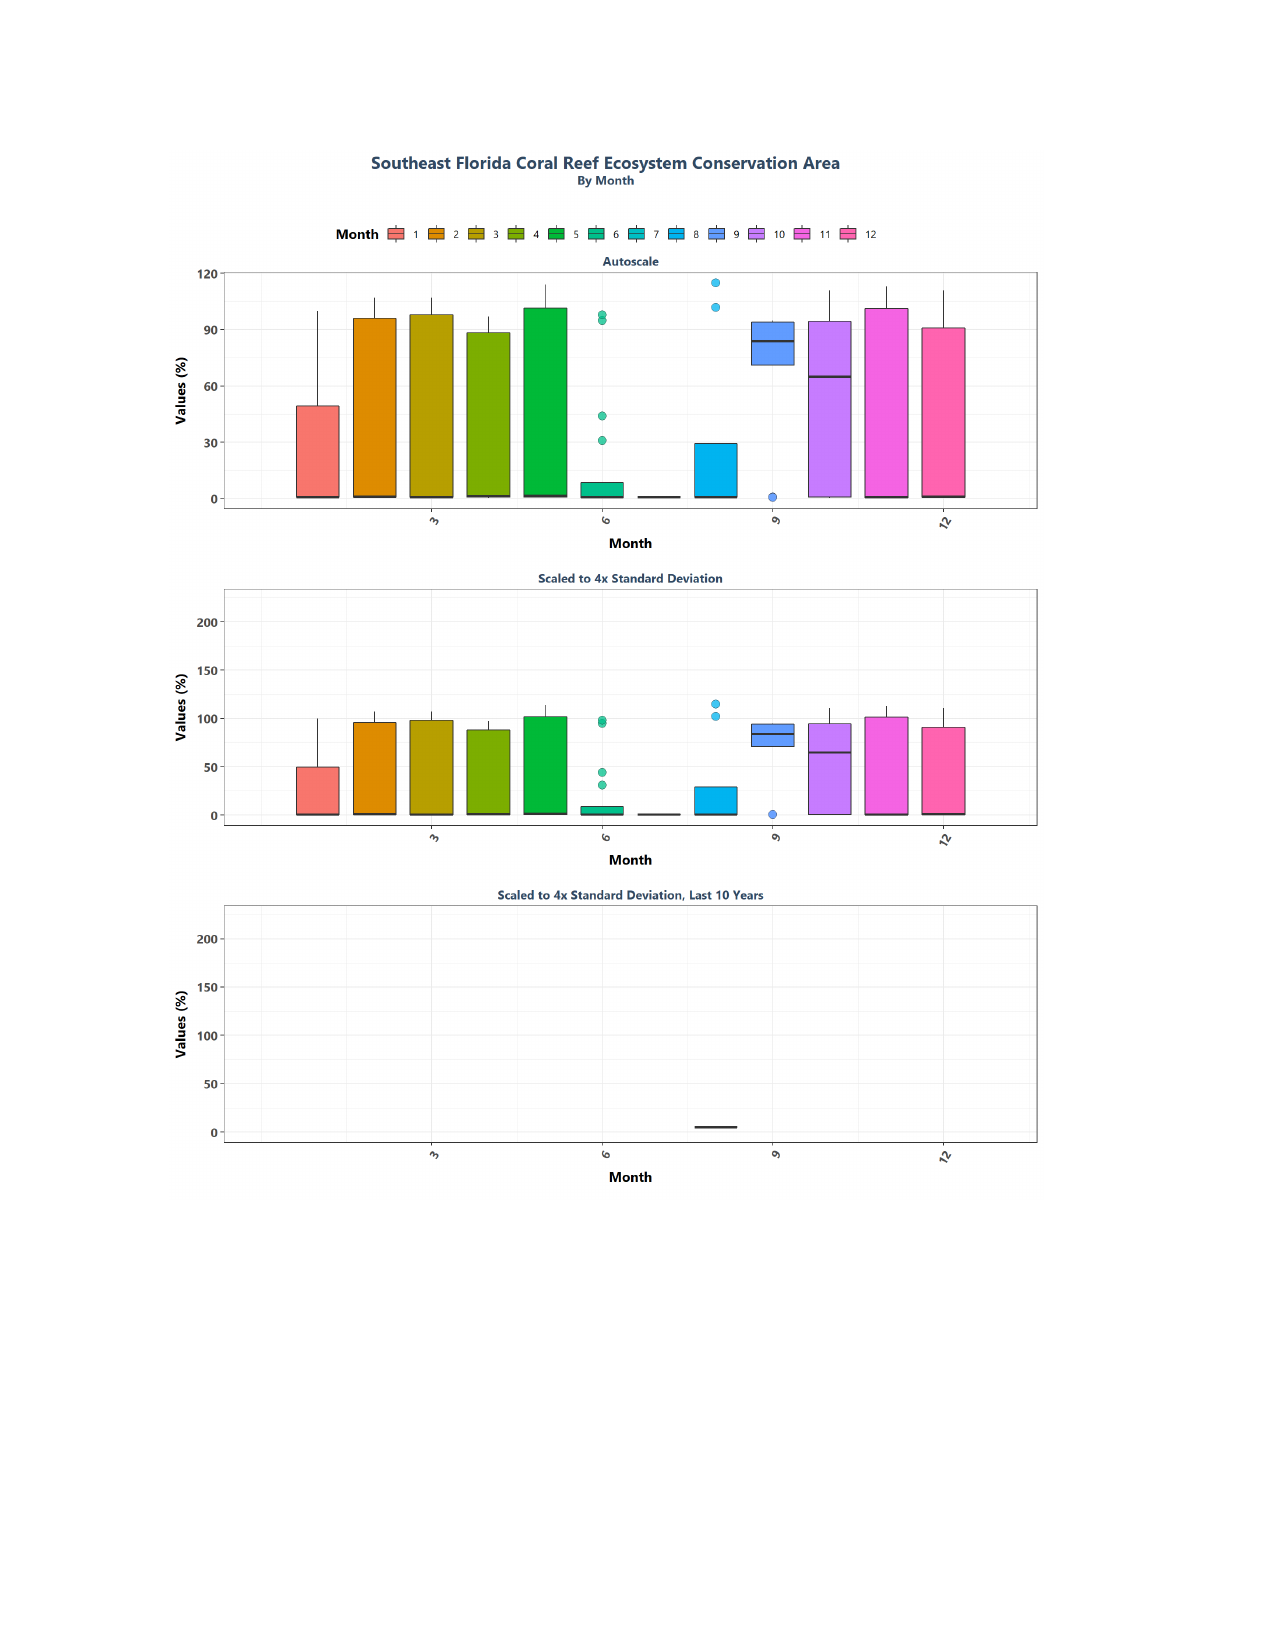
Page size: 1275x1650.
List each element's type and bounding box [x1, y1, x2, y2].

picture [168, 150, 1044, 1200]
